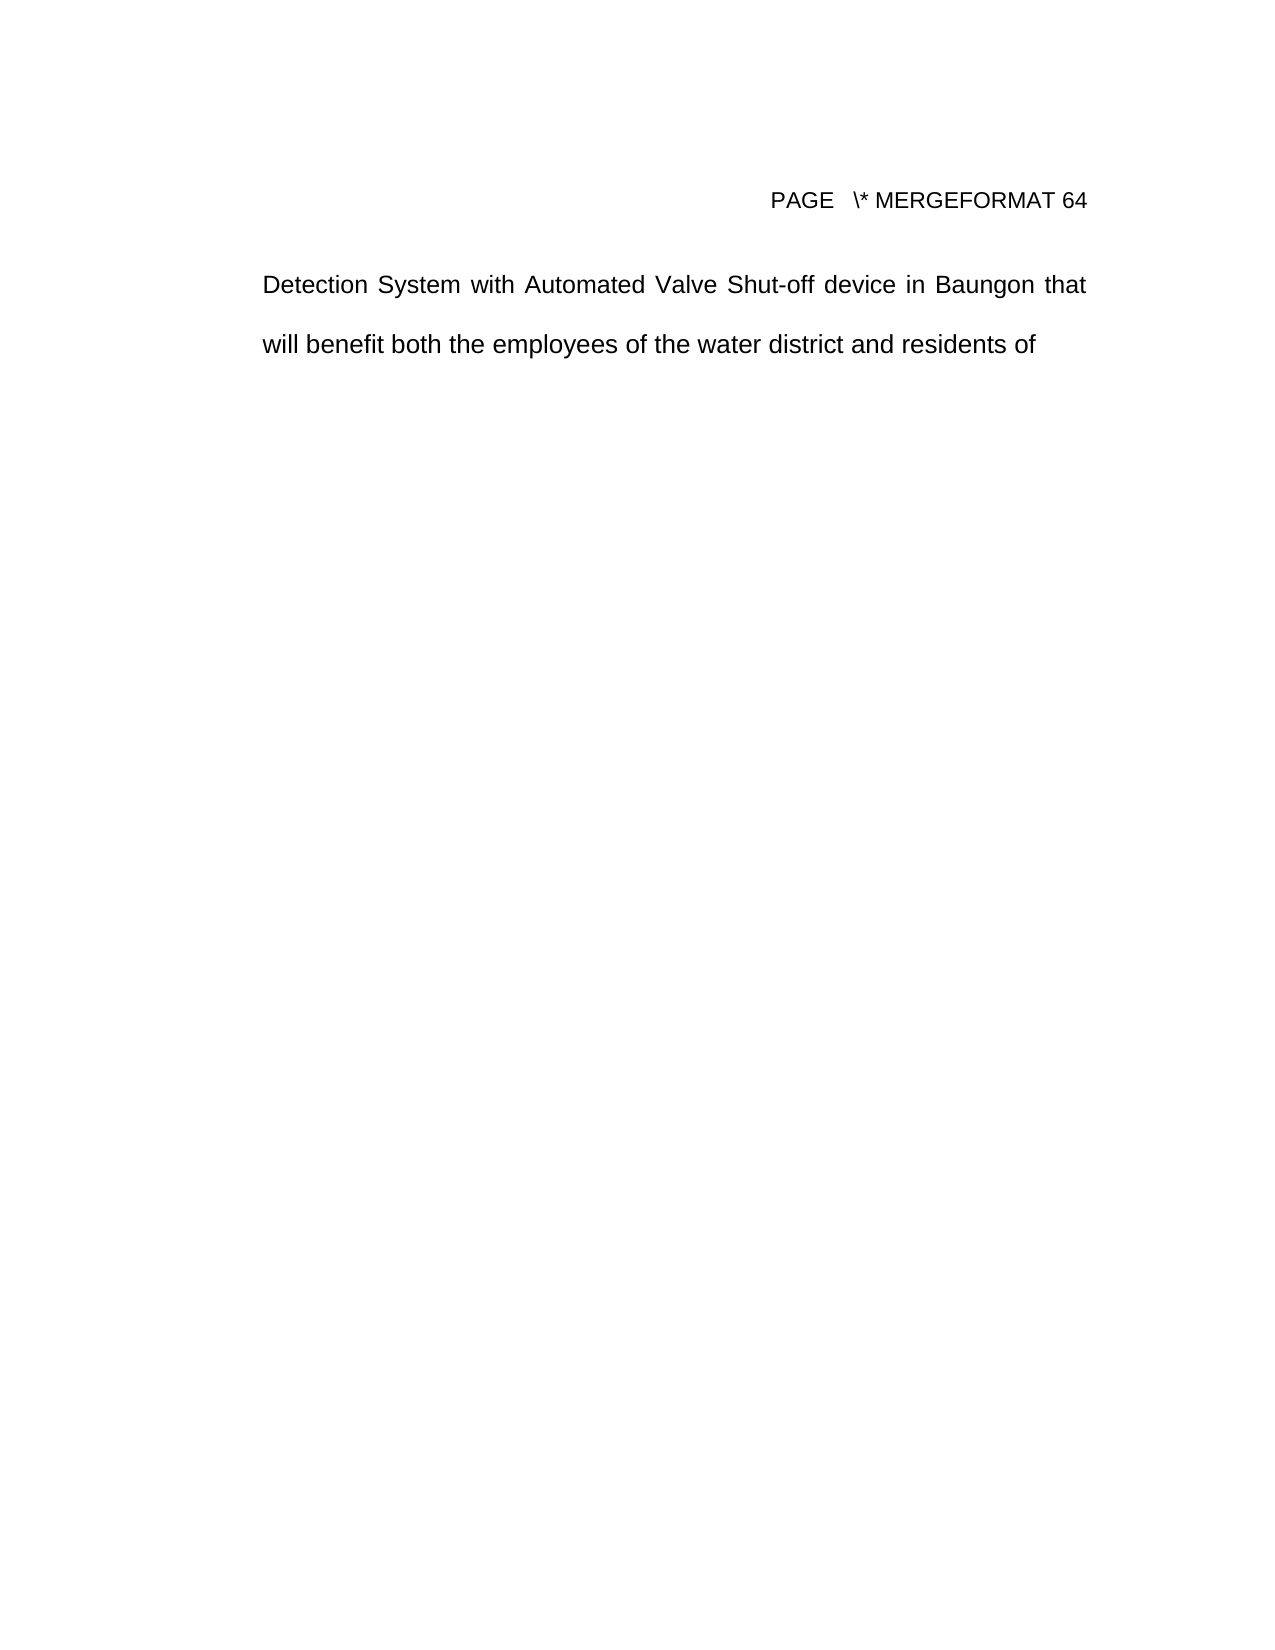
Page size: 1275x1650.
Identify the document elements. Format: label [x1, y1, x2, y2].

text [262, 270, 1087, 358]
